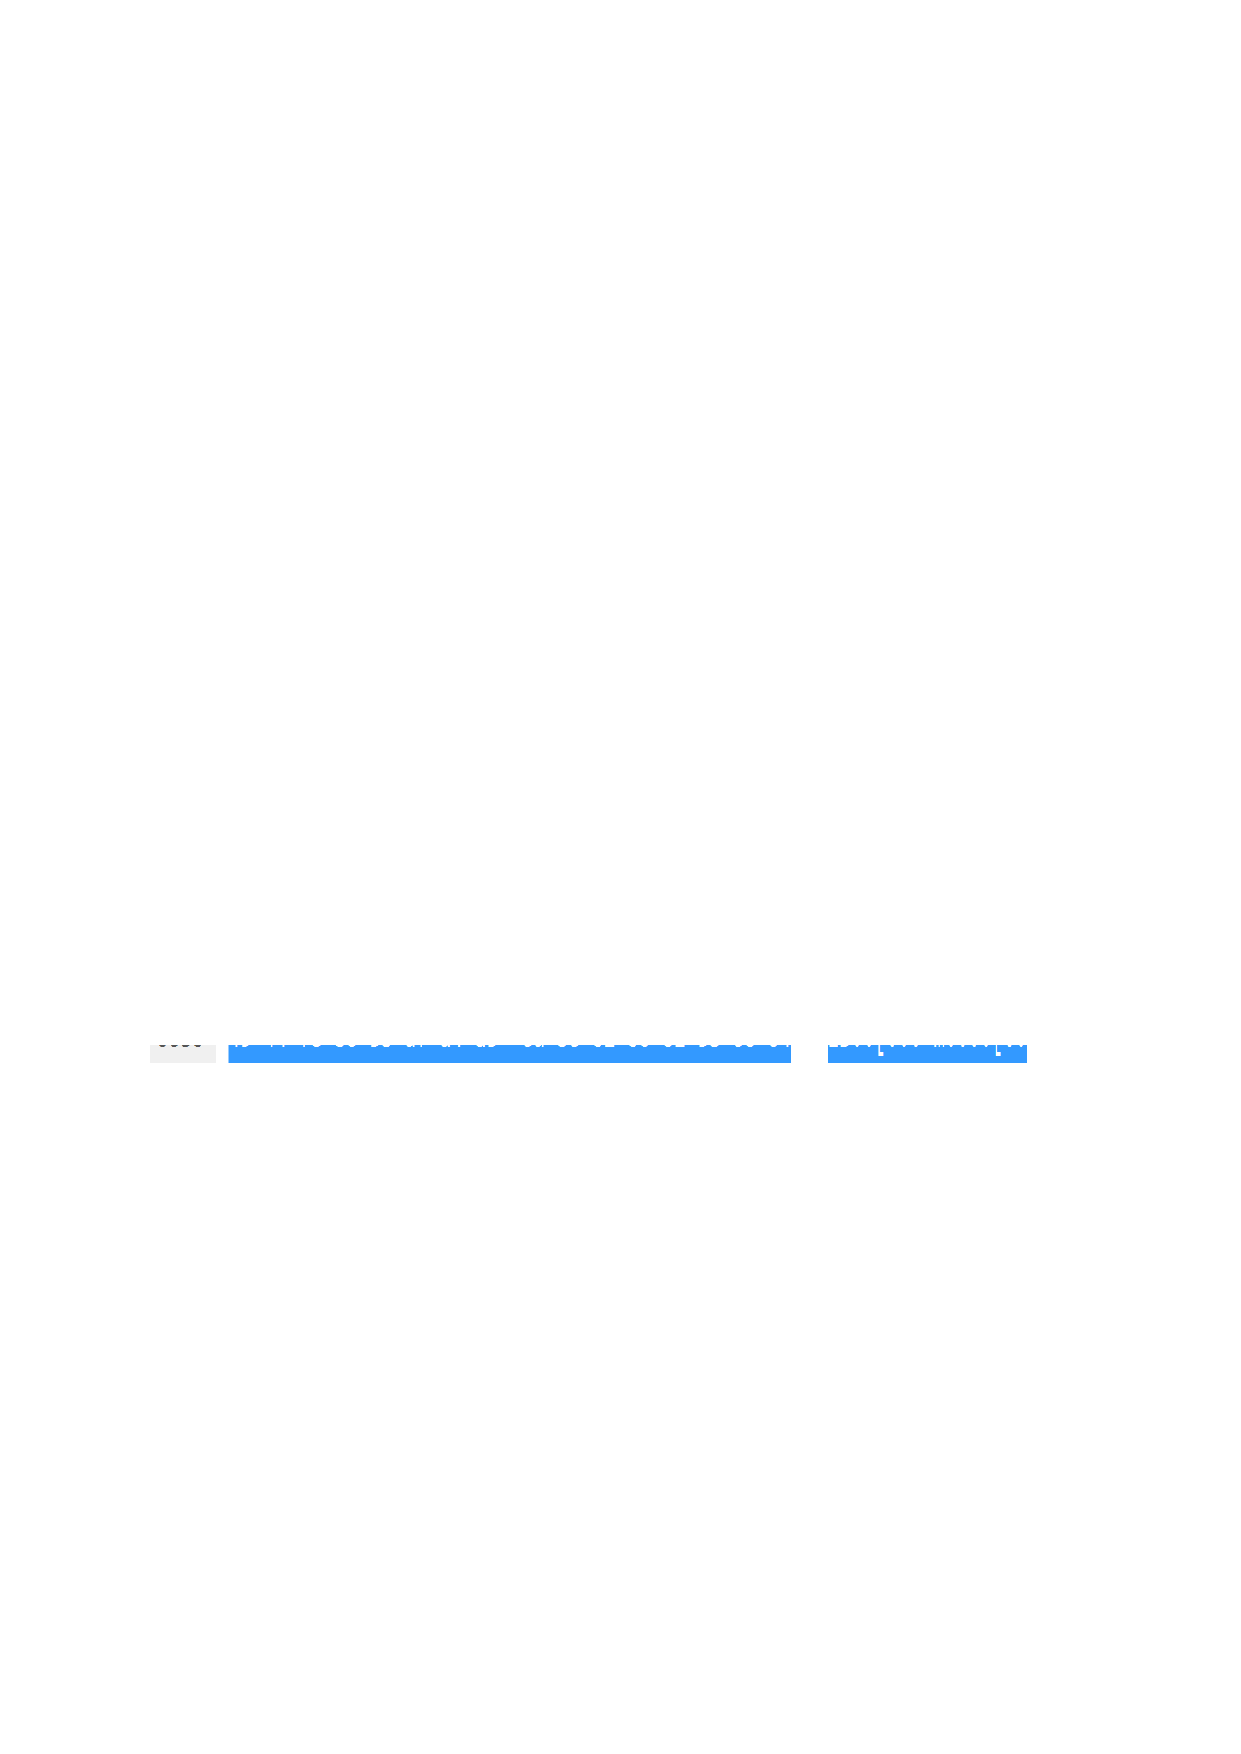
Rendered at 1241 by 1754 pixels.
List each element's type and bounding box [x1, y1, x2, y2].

picture [150, 1045, 1029, 1063]
